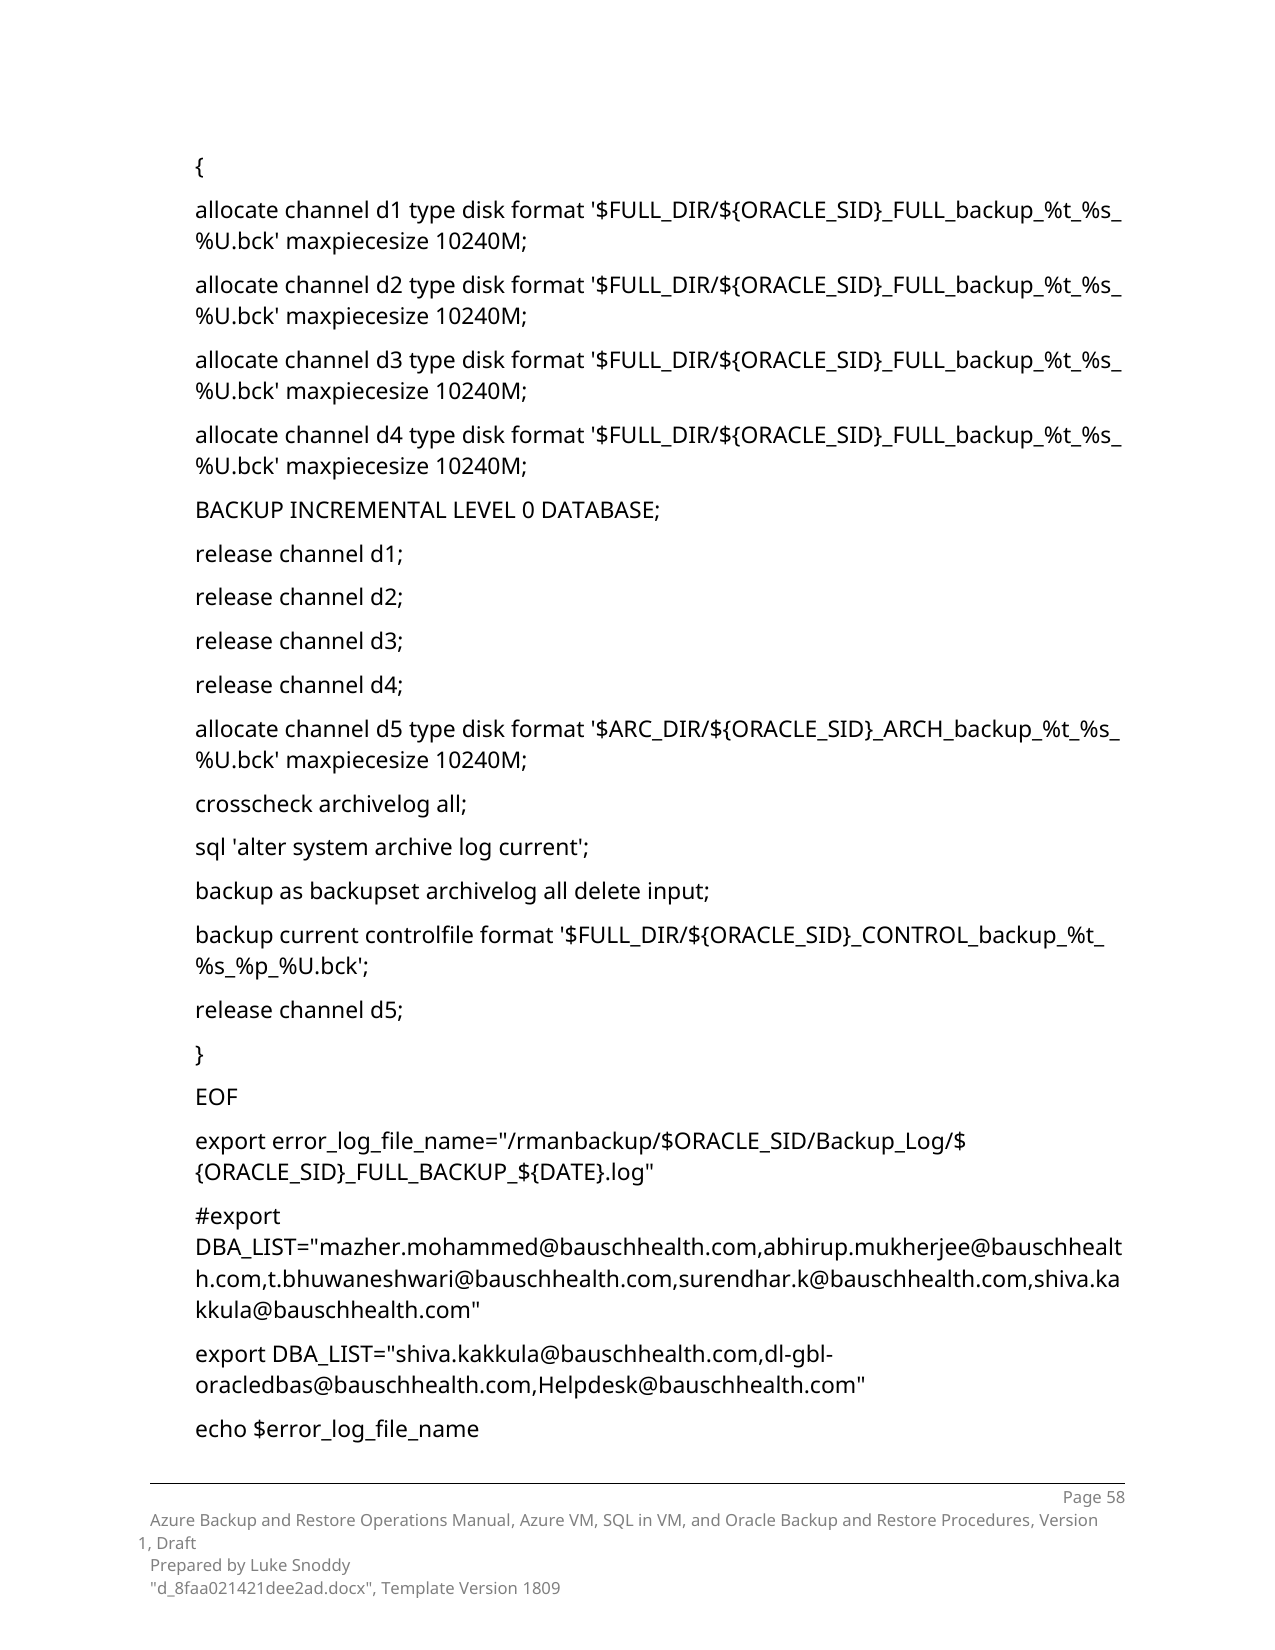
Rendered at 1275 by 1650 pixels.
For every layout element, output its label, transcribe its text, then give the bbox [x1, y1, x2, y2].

text { [195, 150, 1125, 181]
text allocate channel d2 type disk format '$FULL_DIR/${ORACLE_SID}_FULL_backup_%t_%s_%U.bck' maxpiecesize 10240M; [195, 269, 1125, 331]
text release channel d2; [195, 581, 1125, 612]
text #export DBA_LIST="mazher.mohammed@bauschhealth.com,abhirup.mukherjee@bauschhealth.com,t.bhuwaneshwari@bauschhealth.com,surendhar.k@bauschhealth.com,shiva.kakkula@bauschhealth.com" [195, 1200, 1125, 1325]
text EOF [195, 1081, 1125, 1112]
text backup as backupset archivelog all delete input; [195, 875, 1125, 906]
text release channel d3; [195, 625, 1125, 656]
text sql 'alter system archive log current'; [195, 831, 1125, 862]
text release channel d4; [195, 669, 1125, 700]
text allocate channel d3 type disk format '$FULL_DIR/${ORACLE_SID}_FULL_backup_%t_%s_%U.bck' maxpiecesize 10240M; [195, 344, 1125, 406]
text release channel d5; [195, 994, 1125, 1025]
text allocate channel d5 type disk format '$ARC_DIR/${ORACLE_SID}_ARCH_backup_%t_%s_%U.bck' maxpiecesize 10240M; [195, 712, 1125, 775]
text export DBA_LIST="shiva.kakkula@bauschhealth.com,dl-gbl-oracledbas@bauschhealth.com,Helpdesk@bauschhealth.com" [195, 1337, 1125, 1400]
text } [195, 1037, 1125, 1069]
text release channel d1; [195, 537, 1125, 569]
text backup current controlfile format '$FULL_DIR/${ORACLE_SID}_CONTROL_backup_%t_%s_%p_%U.bck'; [195, 919, 1125, 981]
text crosscheck archivelog all; [195, 787, 1125, 819]
text allocate channel d1 type disk format '$FULL_DIR/${ORACLE_SID}_FULL_backup_%t_%s_%U.bck' maxpiecesize 10240M; [195, 194, 1125, 256]
text allocate channel d4 type disk format '$FULL_DIR/${ORACLE_SID}_FULL_backup_%t_%s_%U.bck' maxpiecesize 10240M; [195, 419, 1125, 481]
text export error_log_file_name="/rmanbackup/$ORACLE_SID/Backup_Log/${ORACLE_SID}_FULL_BACKUP_${DATE}.log" [195, 1125, 1125, 1187]
text echo $error_log_file_name [195, 1412, 1125, 1444]
text BACKUP INCREMENTAL LEVEL 0 DATABASE; [195, 494, 1125, 525]
